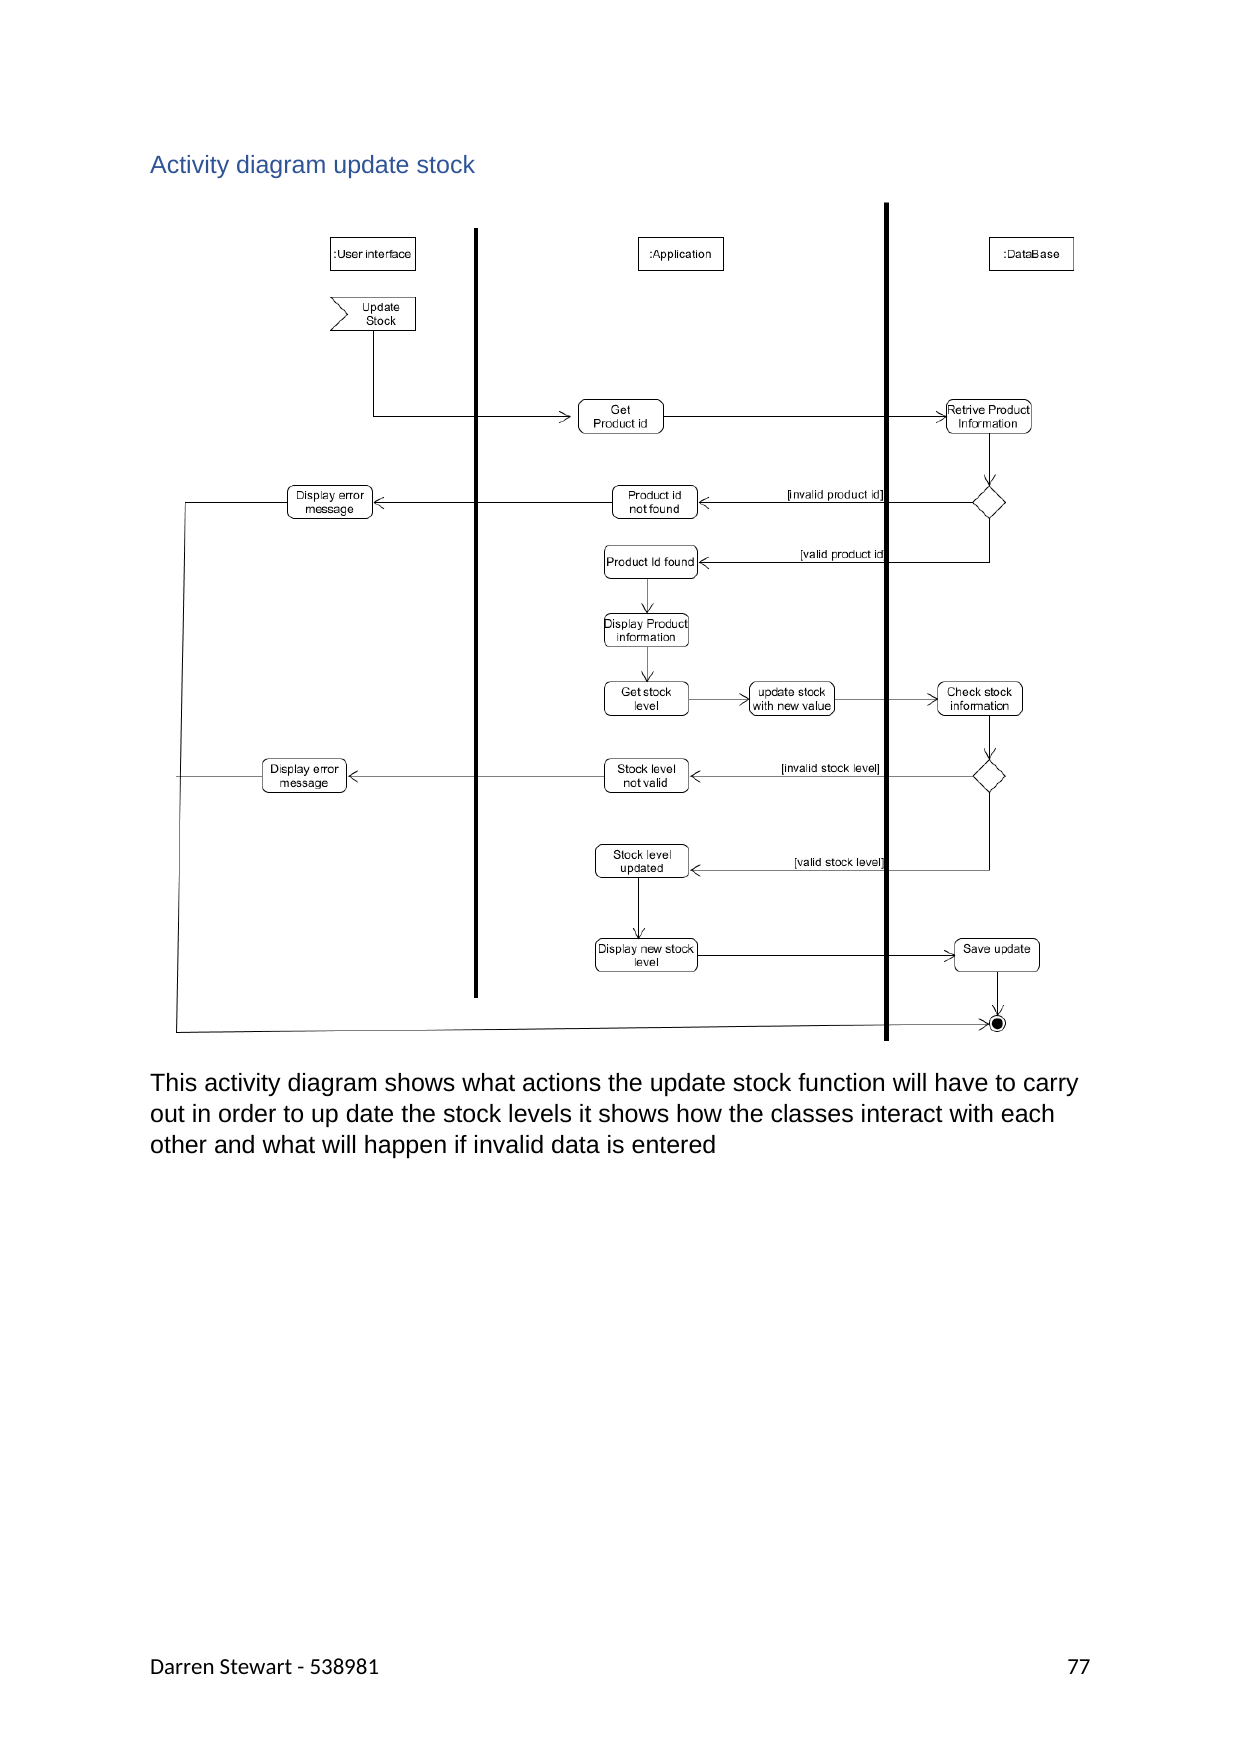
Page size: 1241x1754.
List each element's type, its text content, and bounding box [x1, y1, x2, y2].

picture [150, 185, 1091, 1066]
text This activity diagram shows what actions the update stock function will have to carry out in order to up date the stock levels it shows how the classes interact with each other and what will happen if invalid data is entered [150, 1068, 1090, 1159]
subtitle Activity diagram update stock [150, 150, 1090, 179]
